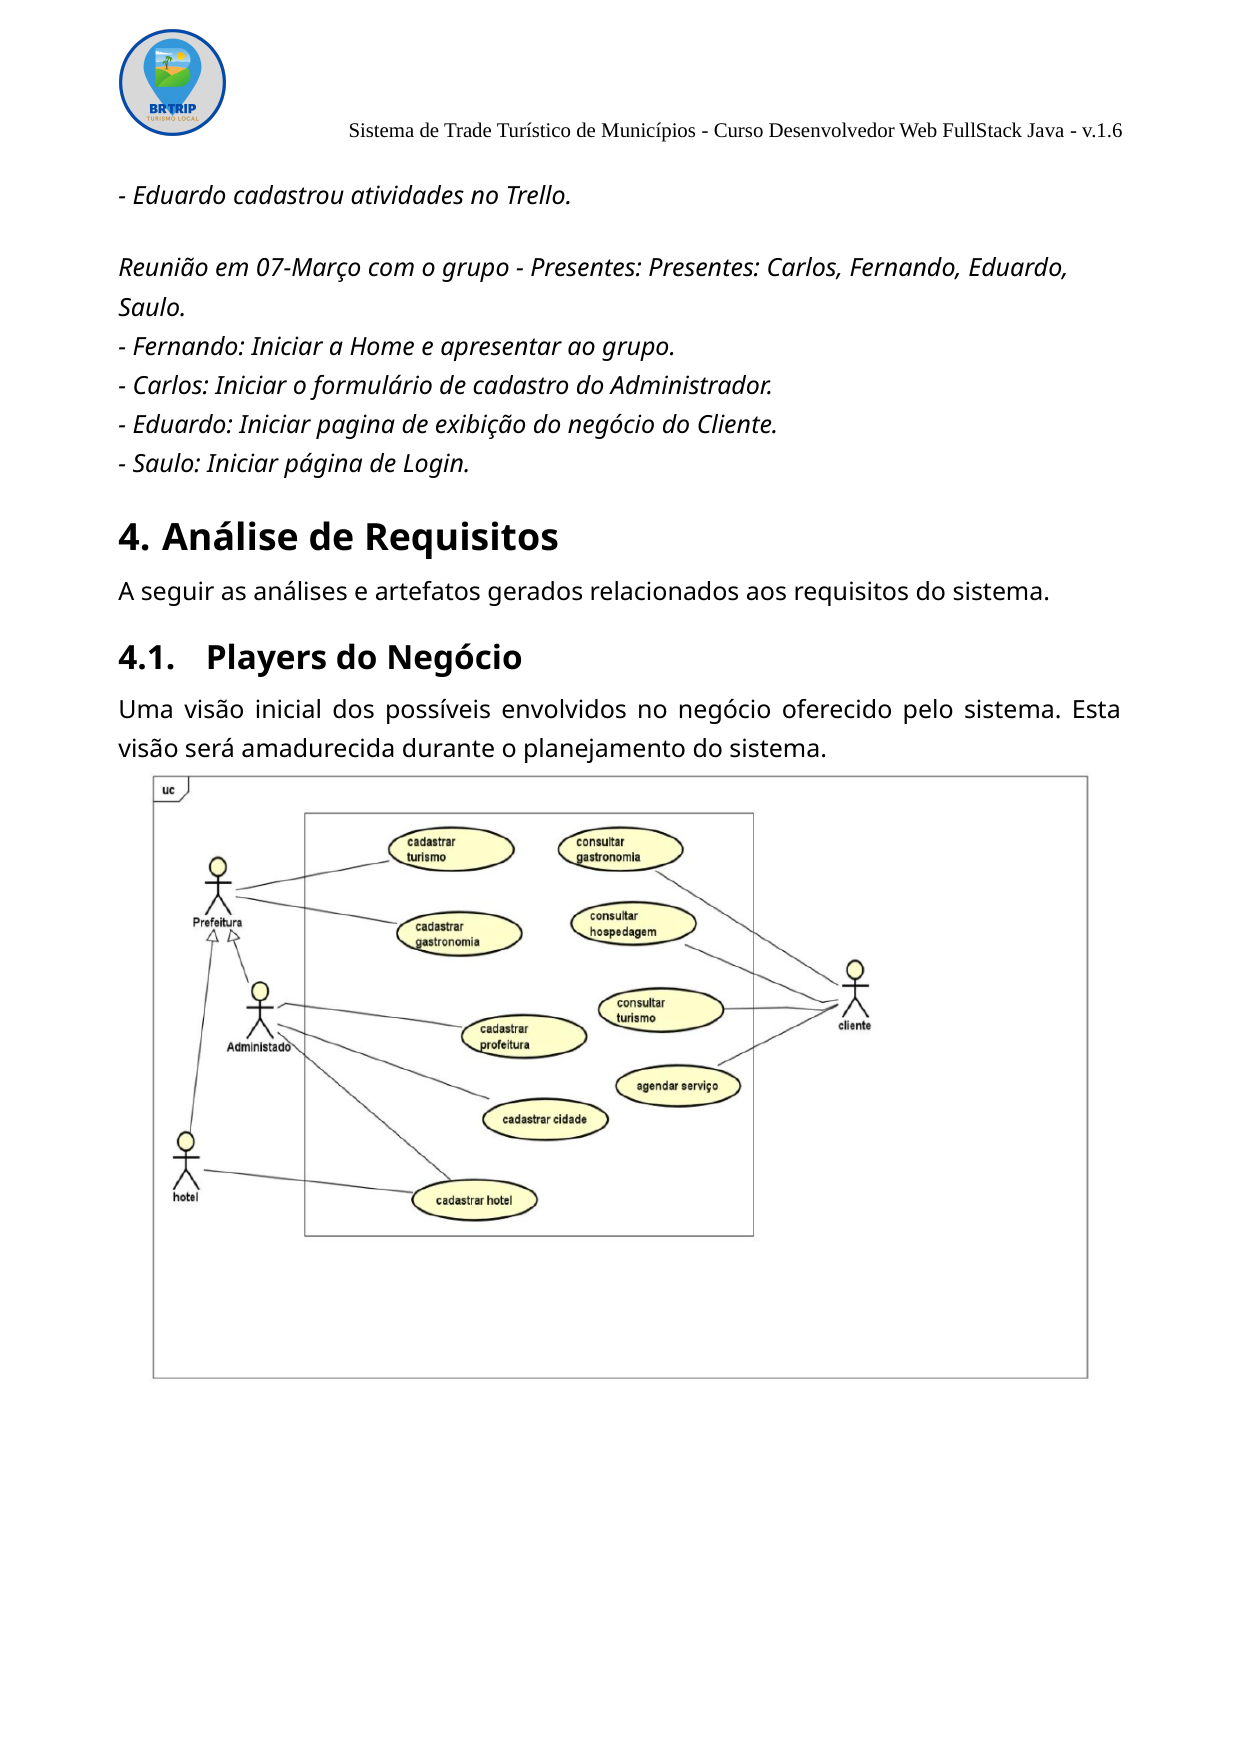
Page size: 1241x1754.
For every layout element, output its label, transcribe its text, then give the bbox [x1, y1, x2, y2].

text - Eduardo: Iniciar pagina de exibição do negócio do Cliente. [118, 407, 1122, 441]
text Reunião em 07-Março com o grupo - Presentes: Presentes: Carlos, Fernando, Eduardo, Saulo. [118, 250, 1122, 323]
text - Saulo: Iniciar página de Login. [118, 446, 1122, 480]
text - Carlos: Iniciar o formulário de cadastro do Administrador. [118, 367, 1122, 402]
text A seguir as análises e artefatos gerados relacionados aos requisitos do sistema. [118, 573, 1122, 608]
text - Fernando: Iniciar a Home e apresentar ao grupo. [118, 328, 1122, 362]
picture [147, 770, 1093, 1387]
text Uma visão inicial dos possíveis envolvidos no negócio oferecido pelo sistema. Esta visão será amadurecida durante o planejamento do sistema. [118, 691, 1122, 765]
subtitle Análise de Requisitos [118, 510, 1122, 561]
text - Eduardo cadastrou atividades no Trello. [118, 178, 1122, 212]
picture [118, 29, 227, 137]
subtitle Players do Negócio [118, 633, 1122, 679]
